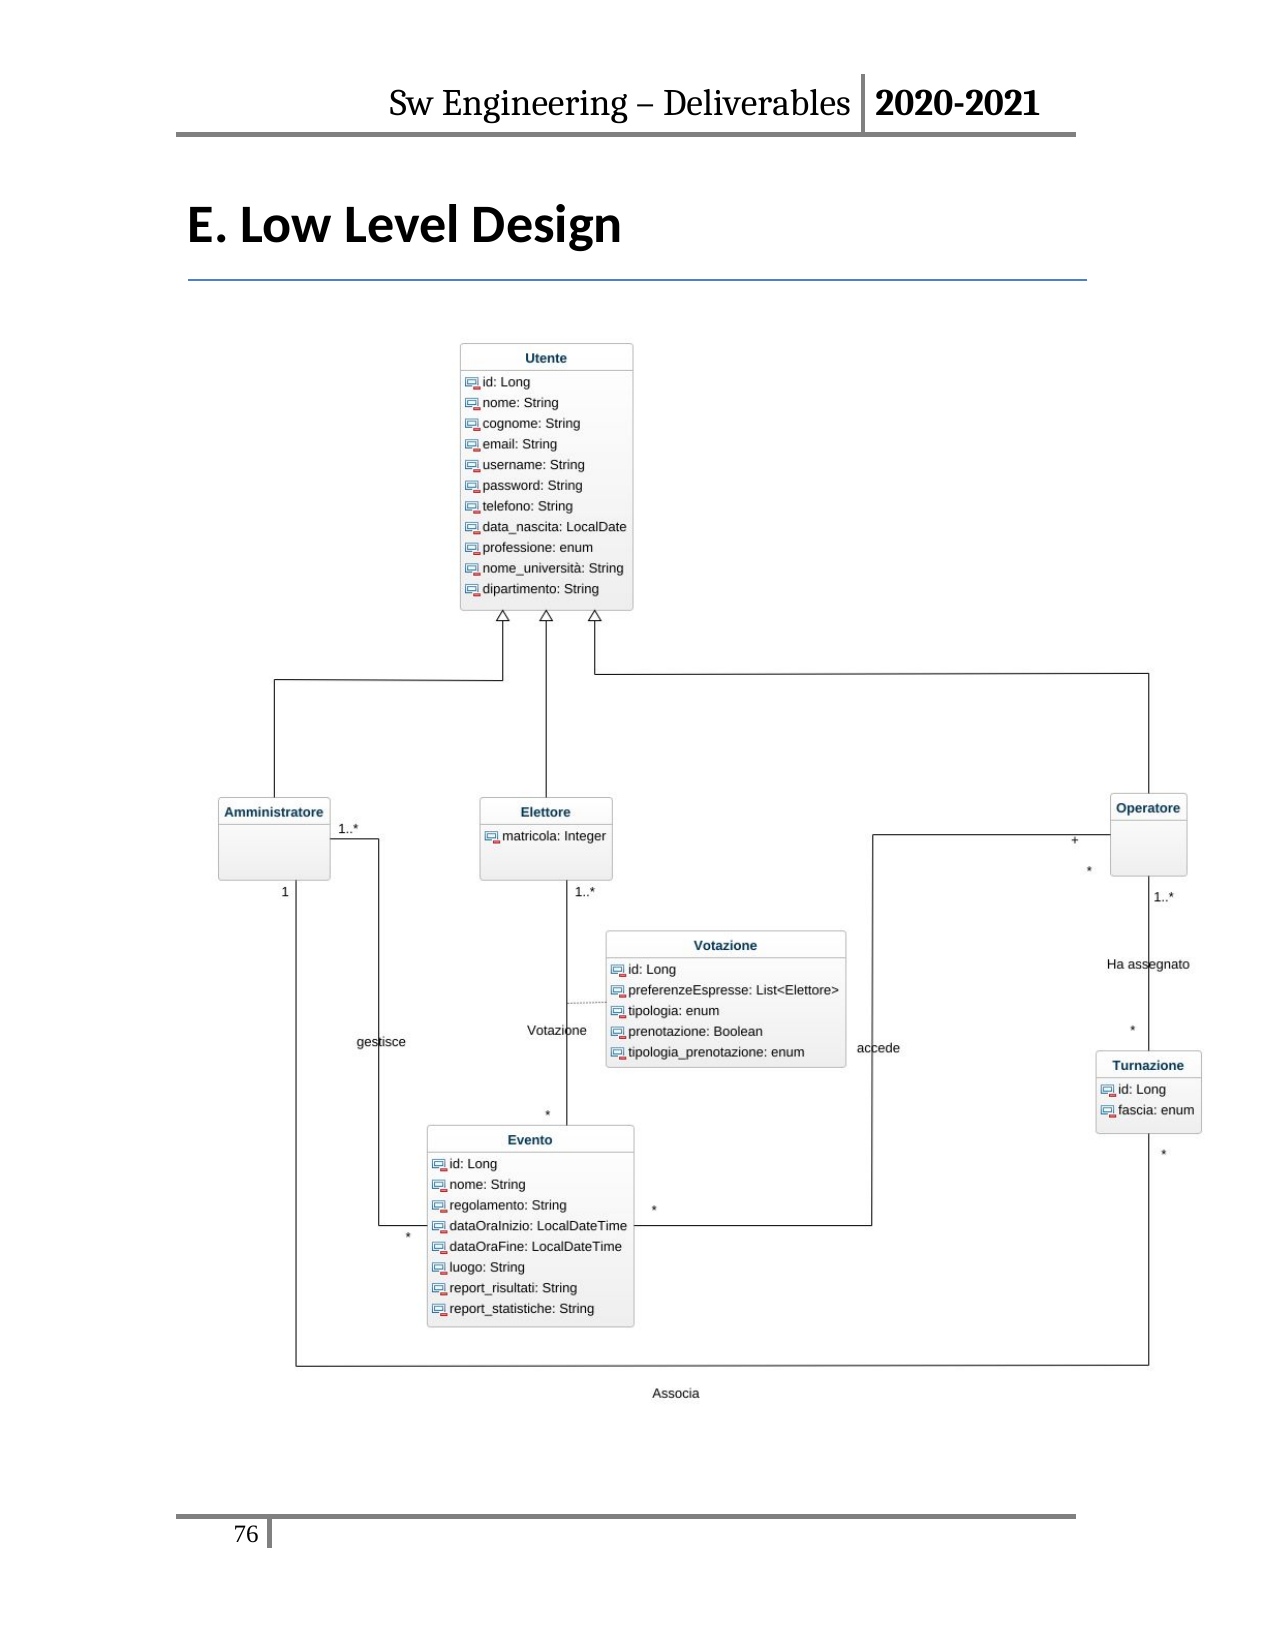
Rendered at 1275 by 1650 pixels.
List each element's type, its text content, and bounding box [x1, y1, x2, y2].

subtitle E. Low Level Design [187, 190, 1087, 256]
picture [187, 312, 1232, 1434]
